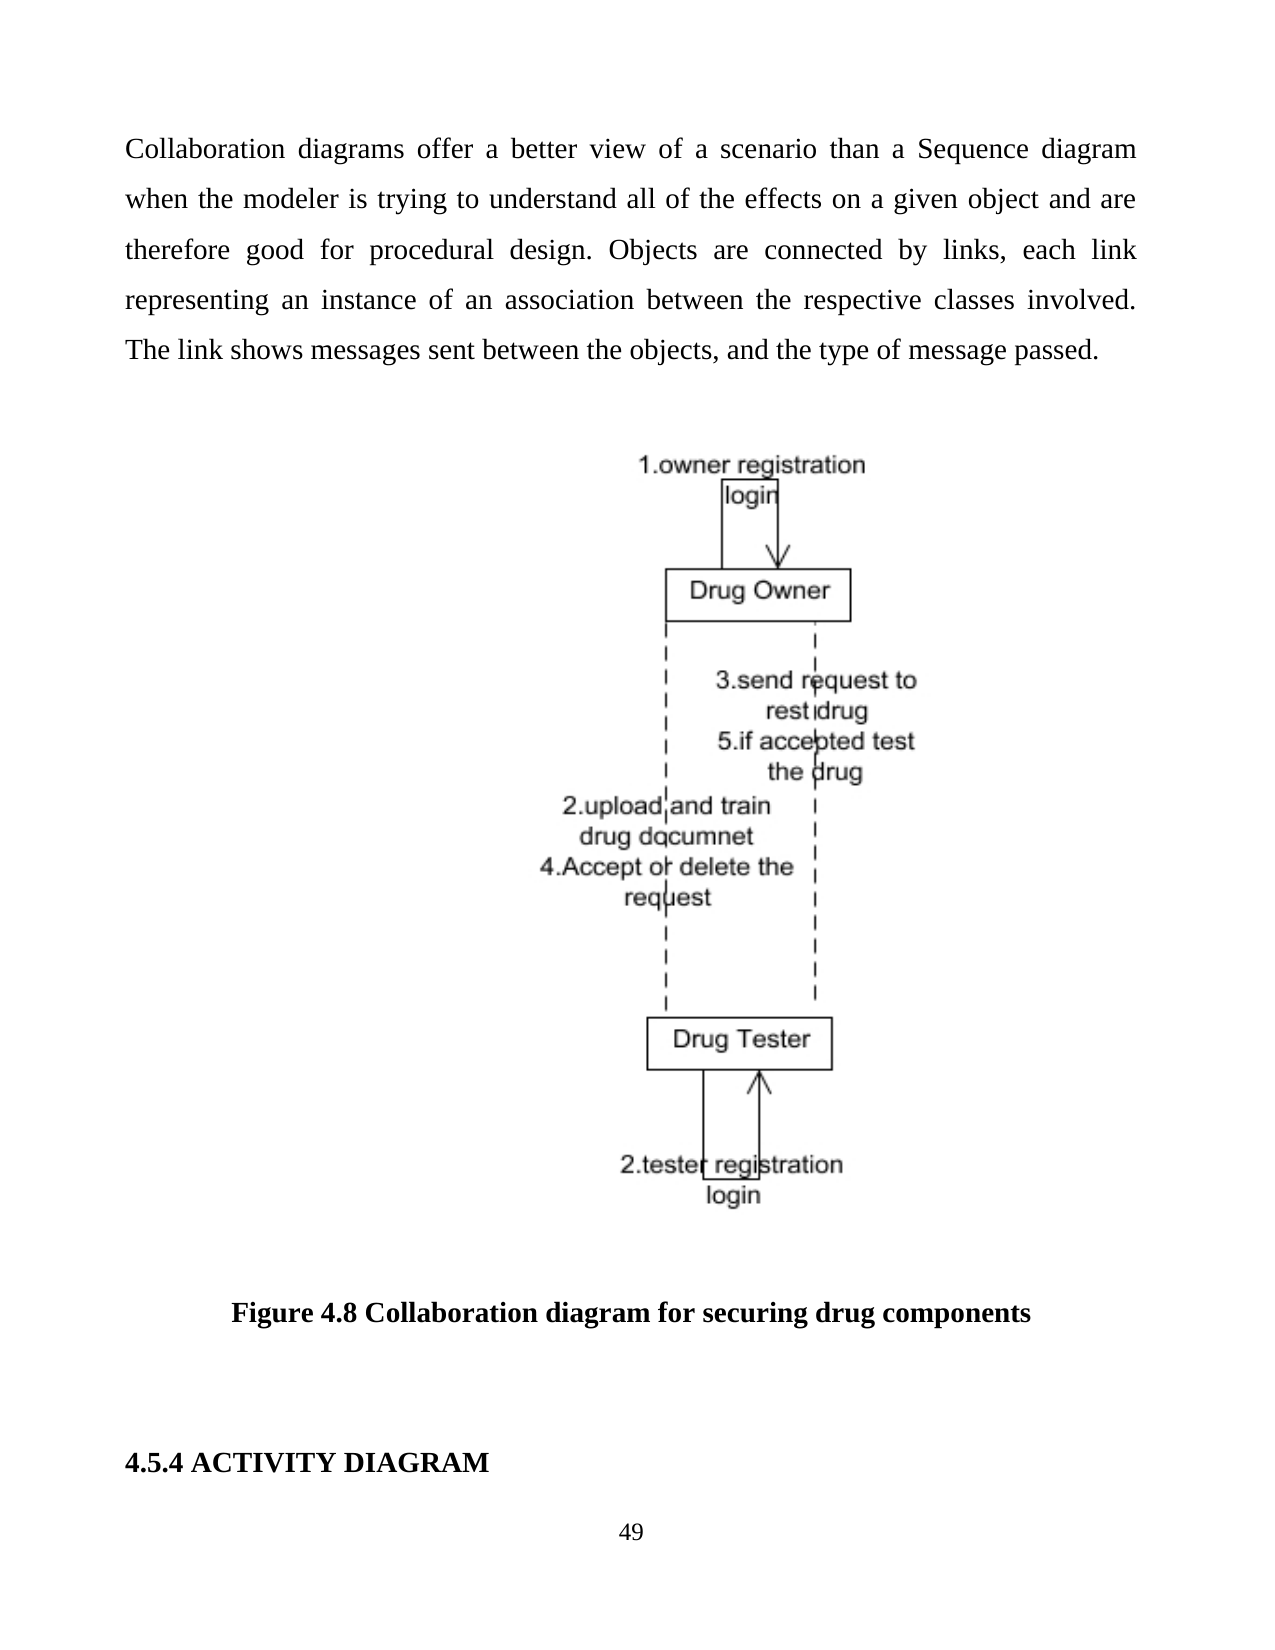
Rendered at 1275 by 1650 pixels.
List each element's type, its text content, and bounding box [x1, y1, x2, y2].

text Figure 4.8 Collaboration diagram for securing drug components [125, 1295, 1137, 1328]
picture [125, 382, 988, 1281]
text 4.5.4 ACTIVITY DIAGRAM [125, 1446, 1137, 1479]
text Collaboration diagrams offer a better view of a scenario than a Sequence diagram when the modeler is trying to understand all of the effects on a given object and are therefore good for procedural design. Objects are connected by links, each link representing an instance of an association between the respective classes involved. The link shows messages sent between the objects, and the type of message passed. [125, 131, 1137, 366]
